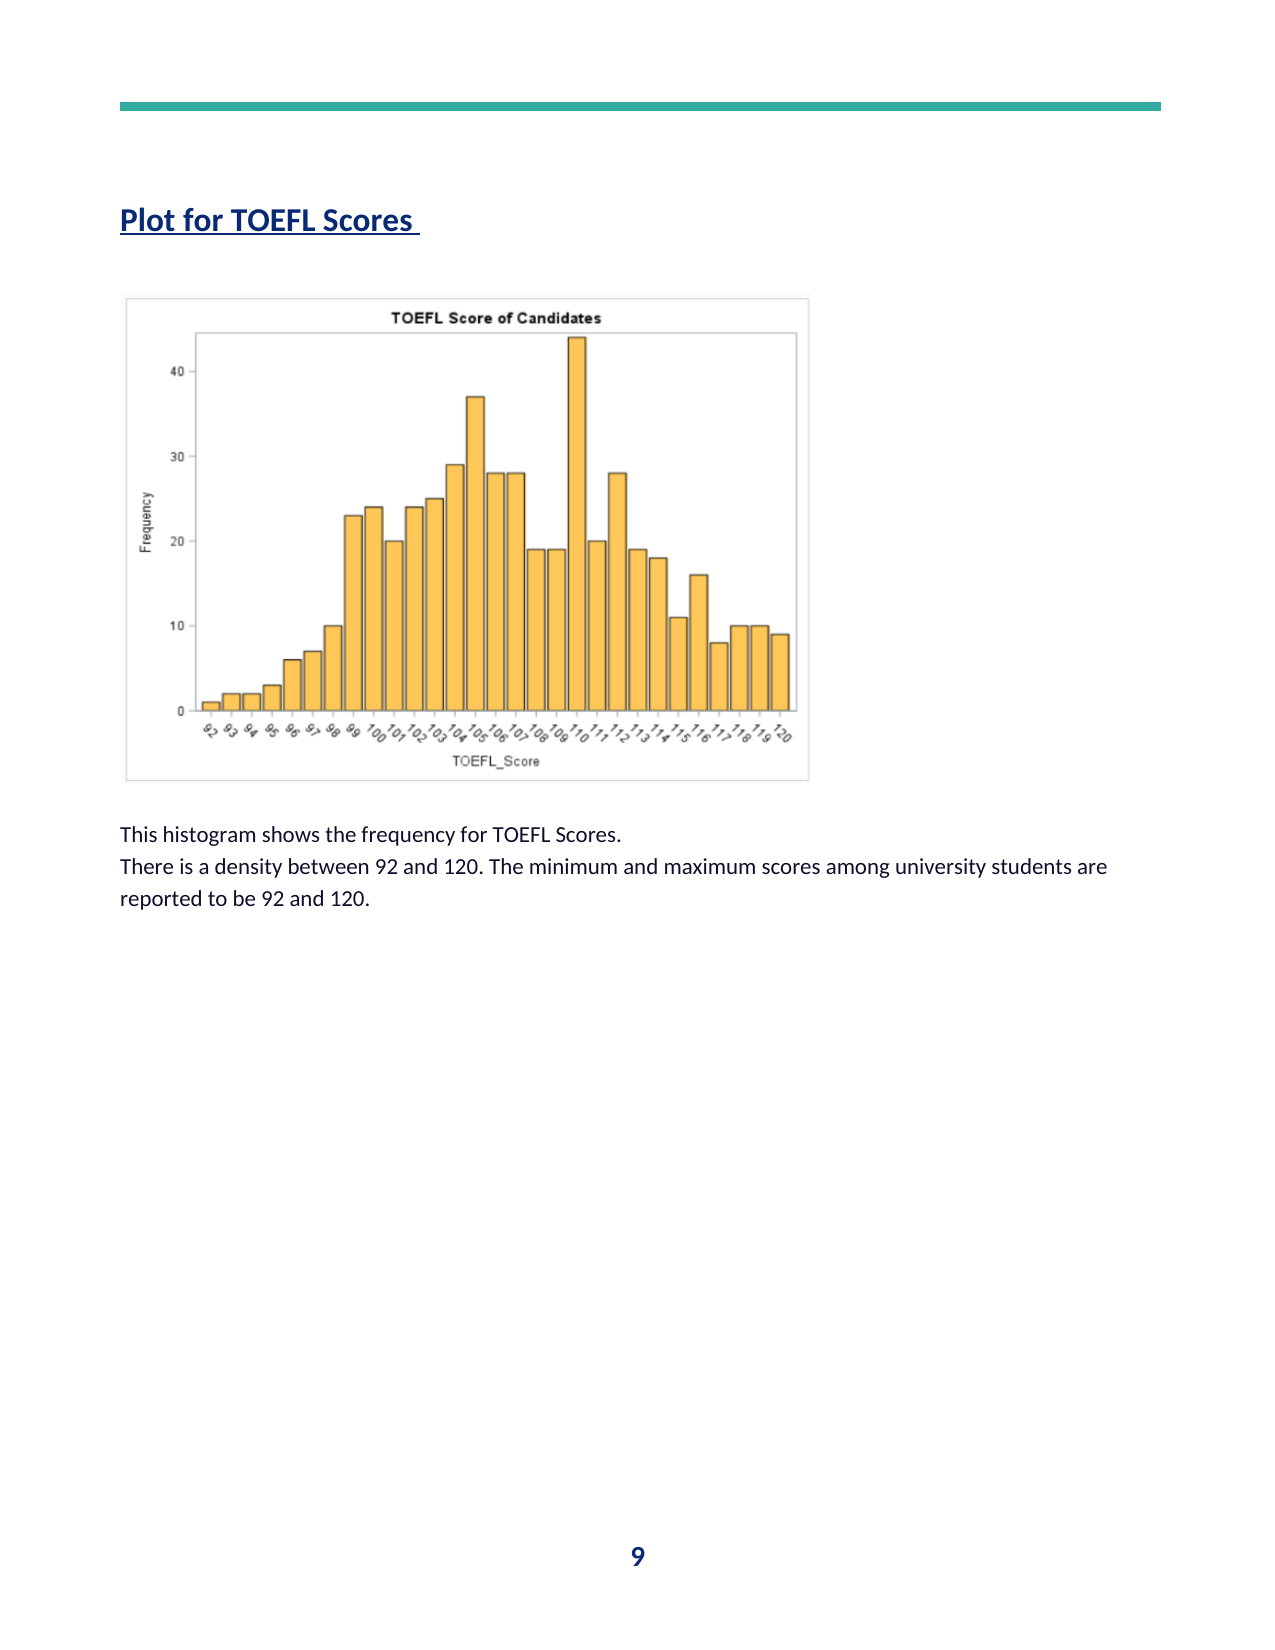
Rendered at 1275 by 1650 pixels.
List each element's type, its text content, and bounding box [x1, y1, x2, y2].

text There is a density between 92 and 120. The minimum and maximum scores among university students are reported to be 92 and 120. [120, 852, 1155, 912]
text This histogram shows the frequency for TOEFL Scores. [120, 820, 1155, 848]
text Plot for TOEFL Scores [120, 199, 1155, 239]
picture [123, 292, 811, 783]
